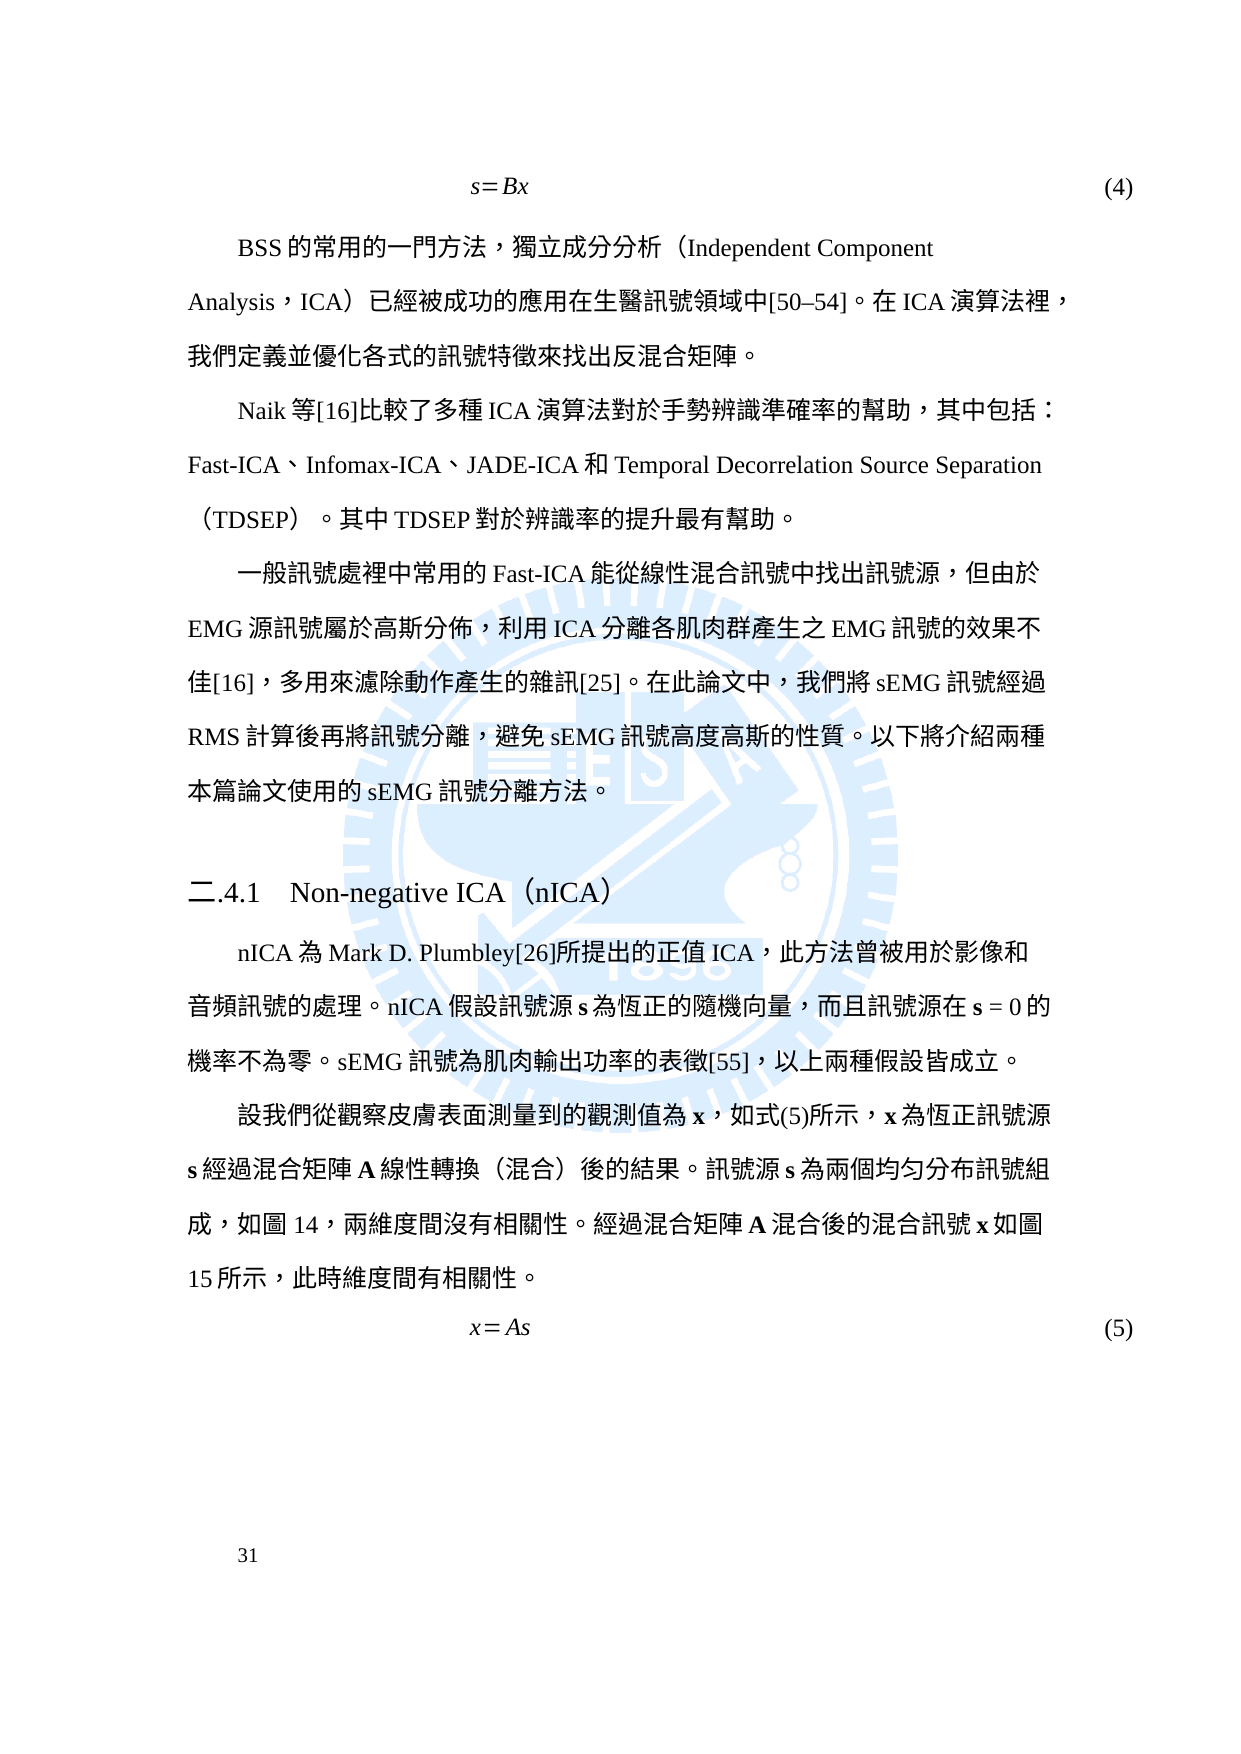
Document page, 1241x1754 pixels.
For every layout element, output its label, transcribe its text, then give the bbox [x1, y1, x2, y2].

subtitle Non-negative ICA（nICA） [187, 869, 1053, 911]
text 一般訊號處裡中常用的Fast-ICA能從線性混合訊號中找出訊號源，但由於EMG源訊號屬於高斯分佈，利用ICA分離各肌肉群產生之EMG訊號的效果不佳[16]，多用來濾除動作產生的雜訊[25]。在此論文中，我們將sEMG訊號經過RMS計算後再將訊號分離，避免sEMG訊號高度高斯的性質。以下將介紹兩種本篇論文使用的sEMG訊號分離方法。 [187, 554, 1053, 807]
text BSS的常用的一門方法，獨立成分分析（Independent Component Analysis，ICA）已經被成功的應用在生醫訊號領域中[50–54]。在ICA演算法裡，我們定義並優化各式的訊號特徵來找出反混合矩陣。 [187, 227, 1053, 372]
table_header [188, 172, 811, 227]
table_header [188, 1313, 812, 1407]
text 設我們從觀察皮膚表面測量到的觀測值為x，如式(5)所示，x為恆正訊號源s經過混合矩陣A線性轉換（混合）後的結果。訊號源s為兩個均匀分布訊號組成，如圖 14，兩維度間沒有相關性。經過混合矩陣A混合後的混合訊號x如圖 15所示，此時維度間有相關性。 [187, 1095, 1053, 1295]
text Naik等[16]比較了多種ICA演算法對於手勢辨識準確率的幫助，其中包括：Fast-ICA、Infomax-ICA、JADE-ICA和Temporal Decorrelation Source Separation （TDSEP）。其中TDSEP對於辨識率的提升最有幫助。 [187, 391, 1053, 536]
text nICA為Mark D. Plumbley[26]所提出的正值ICA，此方法曾被用於影像和音頻訊號的處理。nICA假設訊號源s為恆正的隨機向量，而且訊號源在s = 0的機率不為零。sEMG訊號為肌肉輸出功率的表徵[55]，以上兩種假設皆成立。 [187, 932, 1053, 1077]
table_header (4) [811, 172, 1144, 227]
table_header (5) [812, 1313, 1144, 1407]
